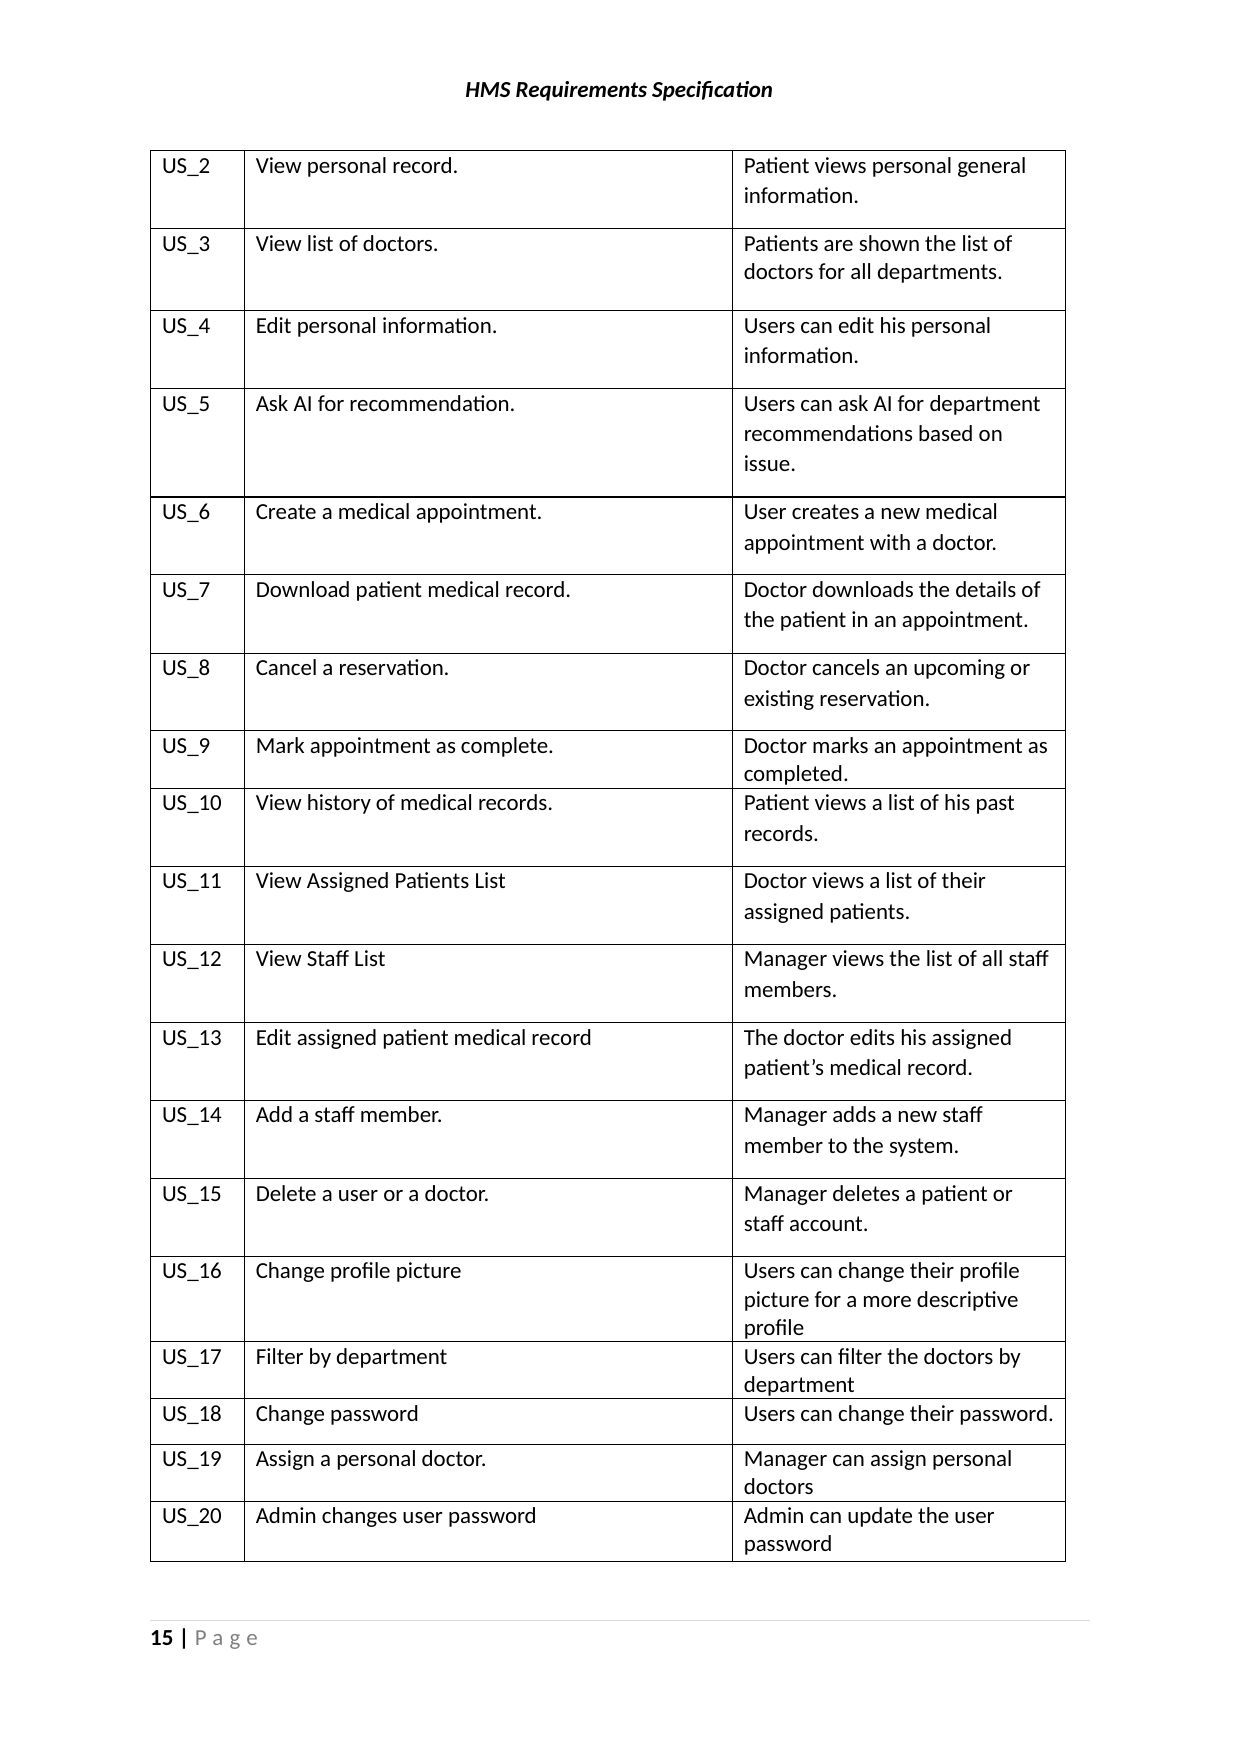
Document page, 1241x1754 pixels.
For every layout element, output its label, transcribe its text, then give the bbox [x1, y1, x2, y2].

table_cell Admin can update the user password [733, 1502, 1065, 1561]
table_cell Delete a user or a doctor. [245, 1179, 732, 1256]
table_cell US_12 [151, 945, 244, 1022]
table_cell Users can filter the doctors by department [733, 1342, 1065, 1398]
table_cell Edit personal information. [245, 311, 732, 388]
table_cell View history of medical records. [245, 789, 732, 866]
table_cell Filter by department [245, 1342, 732, 1398]
table_cell Add a staff member. [245, 1101, 732, 1178]
table_cell Users can change their password. [733, 1399, 1065, 1443]
table_cell Manager views the list of all staff members. [733, 945, 1065, 1022]
table_cell US_15 [151, 1179, 244, 1256]
table_cell US_3 [151, 229, 244, 310]
table_cell Patient views a list of his past records. [733, 789, 1065, 866]
table_cell US_7 [151, 575, 244, 652]
table_cell Edit assigned patient medical record [245, 1023, 732, 1099]
table_cell US_9 [151, 731, 244, 787]
table_cell Doctor views a list of their assigned patients. [733, 867, 1065, 943]
table_cell Manager adds a new staff member to the system. [733, 1101, 1065, 1178]
table_cell US_11 [151, 867, 244, 943]
table_cell Change profile picture [245, 1257, 732, 1341]
table_cell Manager can assign personal doctors [733, 1445, 1065, 1501]
table_cell US_16 [151, 1257, 244, 1341]
table_cell User creates a new medical appointment with a doctor. [733, 498, 1065, 574]
table_cell US_2 [151, 151, 244, 228]
table_cell View Staff List [245, 945, 732, 1022]
table_cell US_19 [151, 1445, 244, 1501]
table_cell Users can ask AI for department recommendations based on issue. [733, 389, 1065, 496]
table_cell View Assigned Patients List [245, 867, 732, 943]
table_cell Assign a personal doctor. [245, 1445, 732, 1501]
table_cell US_17 [151, 1342, 244, 1398]
table_cell Doctor marks an appointment as completed. [733, 731, 1065, 787]
table_cell Doctor cancels an upcoming or existing reservation. [733, 654, 1065, 730]
table_cell The doctor edits his assigned patient’s medical record. [733, 1023, 1065, 1099]
table_cell Download patient medical record. [245, 575, 732, 652]
table_cell US_13 [151, 1023, 244, 1099]
table_cell Manager deletes a patient or staff account. [733, 1179, 1065, 1256]
table_cell US_5 [151, 389, 244, 496]
table_cell US_18 [151, 1399, 244, 1443]
table_cell US_10 [151, 789, 244, 866]
table_cell Ask AI for recommendation. [245, 389, 732, 496]
table_cell Patients are shown the list of doctors for all departments. [733, 229, 1065, 310]
table_cell Mark appointment as complete. [245, 731, 732, 787]
table_cell Users can change their profile picture for a more descriptive profile [733, 1257, 1065, 1341]
table_cell Users can edit his personal information. [733, 311, 1065, 388]
table_cell Patient views personal general information. [733, 151, 1065, 228]
table_cell US_4 [151, 311, 244, 388]
table_cell US_8 [151, 654, 244, 730]
table_cell Cancel a reservation. [245, 654, 732, 730]
table_cell View personal record. [245, 151, 732, 228]
table_cell Change password [245, 1399, 732, 1443]
table_cell US_20 [151, 1502, 244, 1561]
table_cell Create a medical appointment. [245, 498, 732, 574]
table_cell US_14 [151, 1101, 244, 1178]
table_cell Admin changes user password [245, 1502, 732, 1561]
table_cell US_6 [151, 498, 244, 574]
table_cell View list of doctors. [245, 229, 732, 310]
table_cell Doctor downloads the details of the patient in an appointment. [733, 575, 1065, 652]
